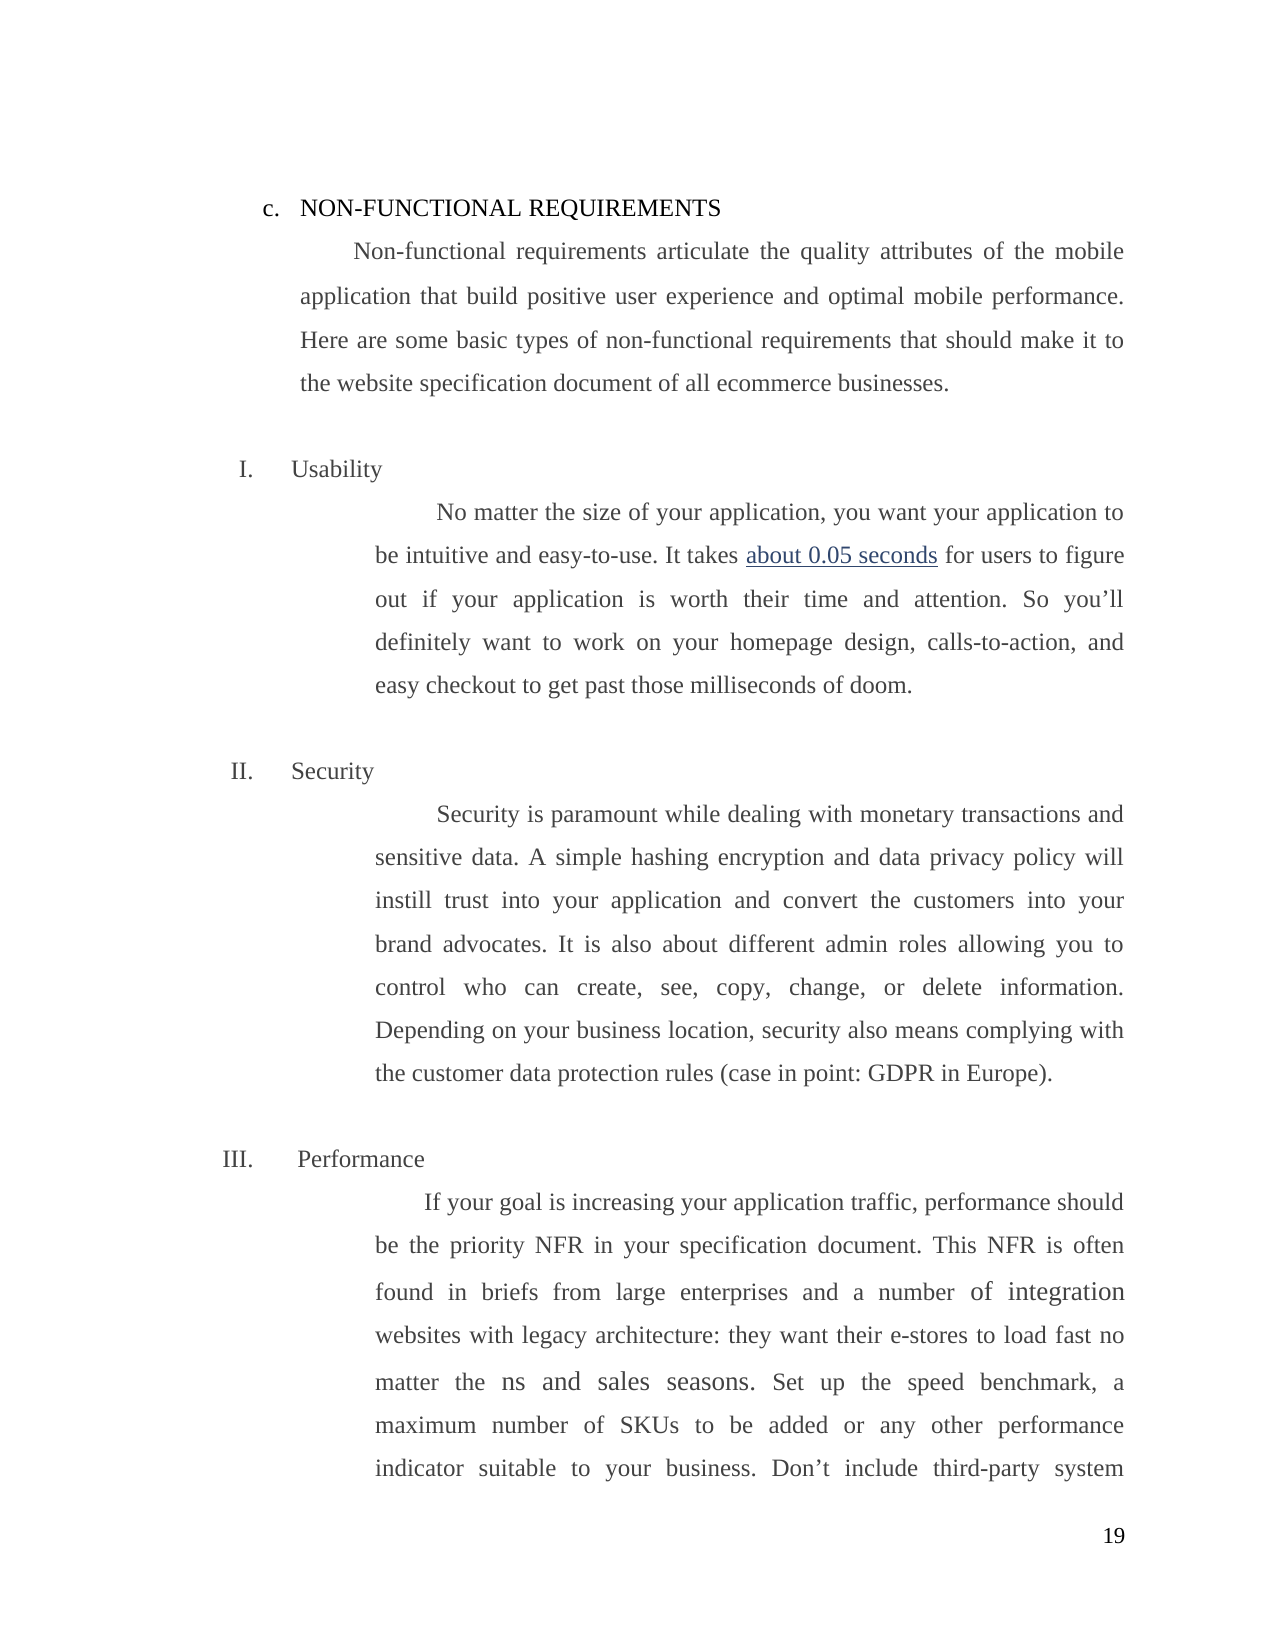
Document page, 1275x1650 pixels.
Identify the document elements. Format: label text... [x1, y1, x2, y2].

text Non-functional requirements articulate the quality attributes of the mobile application that build positive user experience and optimal mobile performance. Here are some basic types of non-functional requirements that should make it to the website specification document of all ecommerce businesses. [300, 236, 1125, 397]
list Security [253, 756, 1125, 785]
text Security is paramount while dealing with monetary transactions and sensitive data. A simple hashing encryption and data privacy policy will instill trust into your application and convert the customers into your brand advocates. It is also about different admin roles allowing you to control who can create, see, copy, change, or delete information. Depending on your business location, security also means complying with the customer data protection rules (case in point: GDPR in Europe). [375, 799, 1125, 1087]
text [375, 1187, 1125, 1482]
list Usability [253, 454, 1125, 483]
text No matter the size of your application, you want your application to be intuitive and easy-to-use. It takes about 0.05 seconds for users to figure out if your application is worth their time and attention. So you’ll definitely want to work on your homepage design, calls-to-action, and easy checkout to get past those milliseconds of doom. [375, 497, 1125, 699]
list Performance [253, 1144, 1125, 1173]
list NON-FUNCTIONAL REQUIREMENTS [262, 193, 1125, 222]
